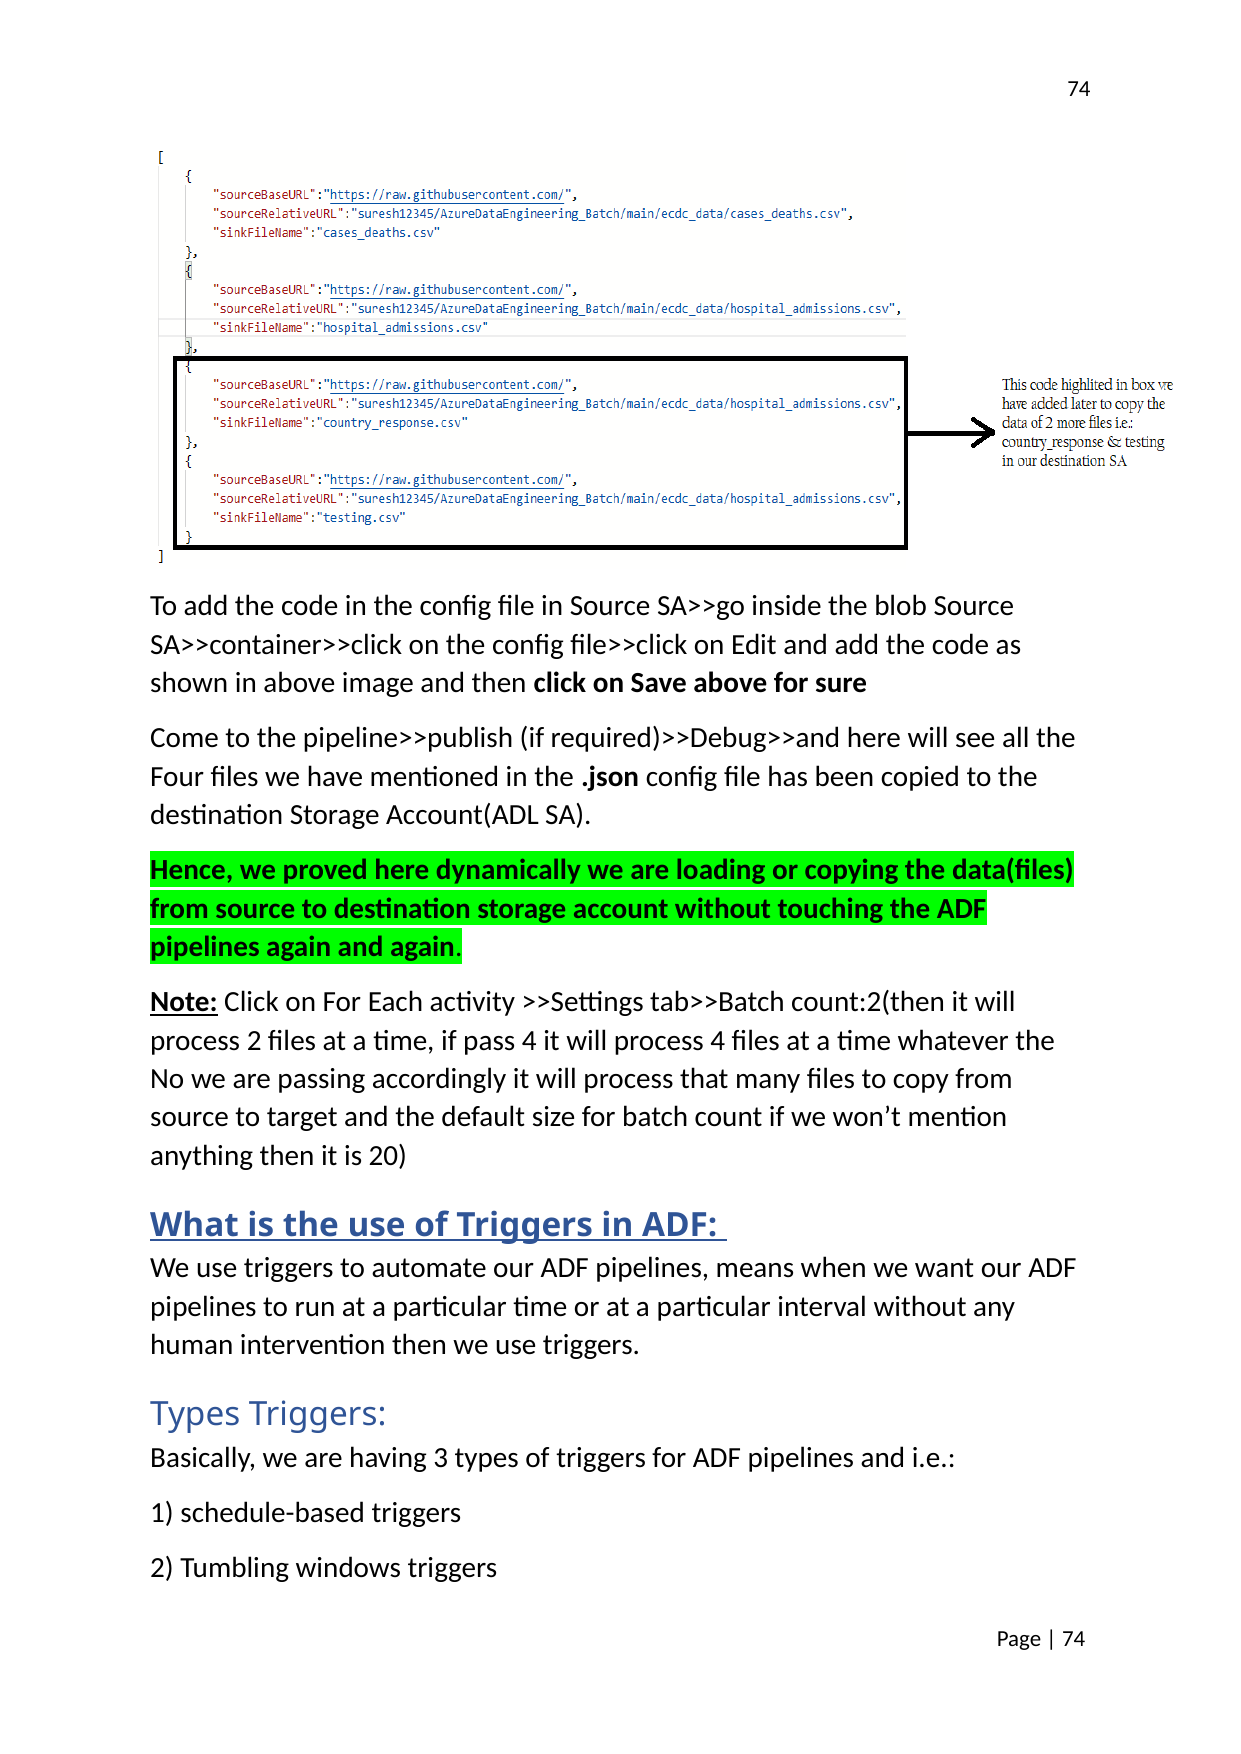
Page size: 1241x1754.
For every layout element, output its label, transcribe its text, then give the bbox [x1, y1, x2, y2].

text Hence, we proved here dynamically we are loading or copying the data(files) from source to destination storage account without touching the ADF pipelines again and again. [150, 851, 1090, 964]
text We use triggers to automate our ADF pipelines, means when we want our ADF pipelines to run at a particular time or at a particular interval without any human intervention then we use triggers. [150, 1249, 1090, 1362]
picture [150, 150, 1173, 569]
text 2) Tumbling windows triggers [150, 1549, 1090, 1584]
text To add the code in the config file in Source SA>>go inside the blob Source SA>>container>>click on the config file>>click on Edit and add the code as shown in above image and then click on Save above for sure [150, 587, 1090, 700]
text Come to the pipeline>>publish (if required)>>Debug>>and here will see all the Four files we have mentioned in the .json config file has been copied to the destination Storage Account(ADL SA). [150, 719, 1090, 832]
text Basically, we are having 3 types of triggers for ADF pipelines and i.e.: [150, 1439, 1090, 1474]
subtitle Types Triggers: [150, 1390, 1090, 1435]
text Note: Click on For Each activity >>Settings tab>>Batch count:2(then it will process 2 files at a time, if pass 4 it will process 4 files at a time whatever the No we are passing accordingly it will process that many files to copy from source to target and the default size for batch count if we won’t mention anything then it is 20) [150, 983, 1090, 1173]
subtitle What is the use of Triggers in ADF: [150, 1200, 1090, 1246]
text 1) schedule-based triggers [150, 1494, 1090, 1529]
